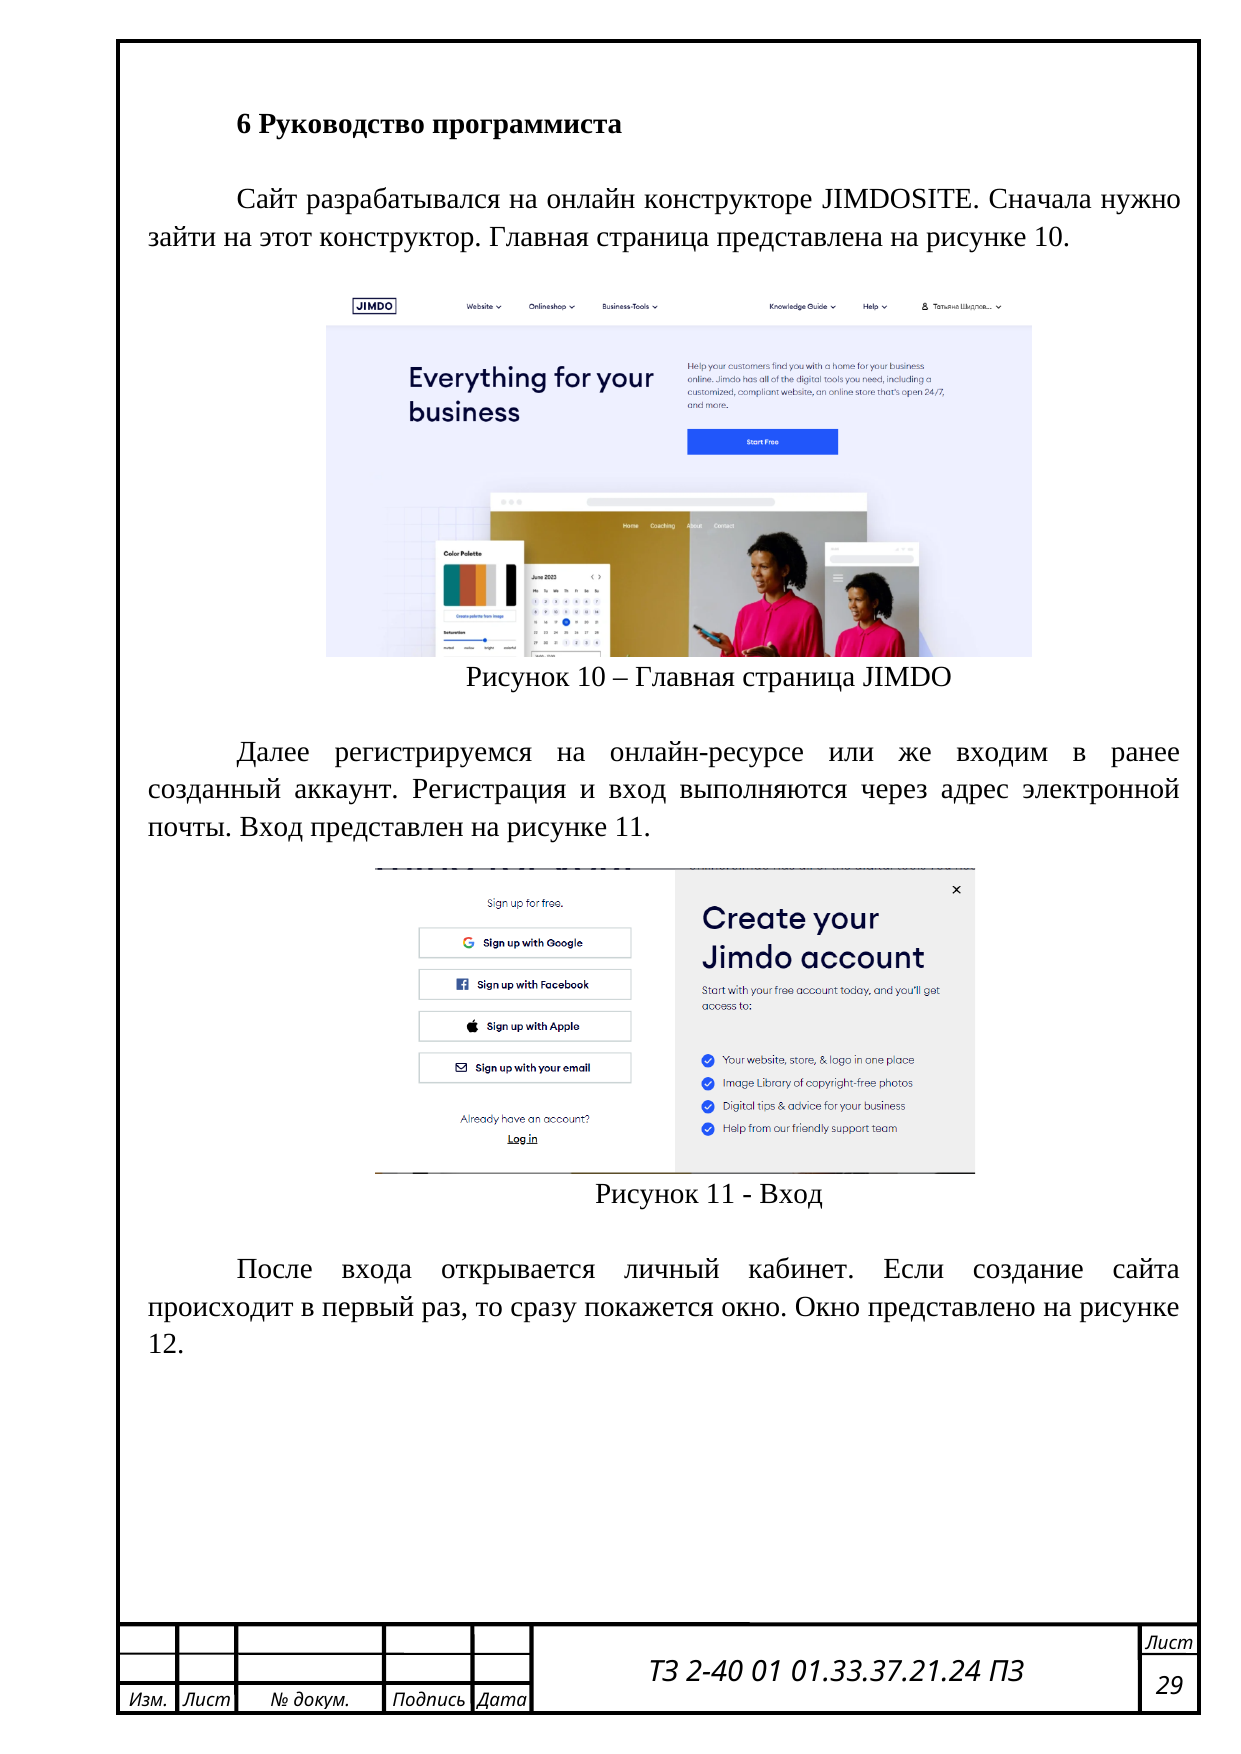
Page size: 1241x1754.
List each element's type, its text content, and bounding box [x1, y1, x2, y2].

text 6 Руководство программиста [148, 103, 1181, 141]
text Сайт разрабатывался на онлайн конструкторе JIMDOSITE. Сначала нужно зайти на этот конструктор. Главная страница представлена на рисунке 10. [148, 178, 1181, 253]
picture [375, 868, 976, 1174]
text Далее регистрируемся на онлайн-ресурсе или же входим в ранее созданный аккаунт. Регистрация и вход выполняются через адрес электронной почты. Вход представлен на рисунке 11. [148, 731, 1181, 844]
picture [326, 291, 1032, 657]
text После входа открывается личный кабинет. Если создание сайта происходит в первый раз, то сразу покажется окно. Окно представлено на рисунке 12. [148, 1249, 1181, 1361]
